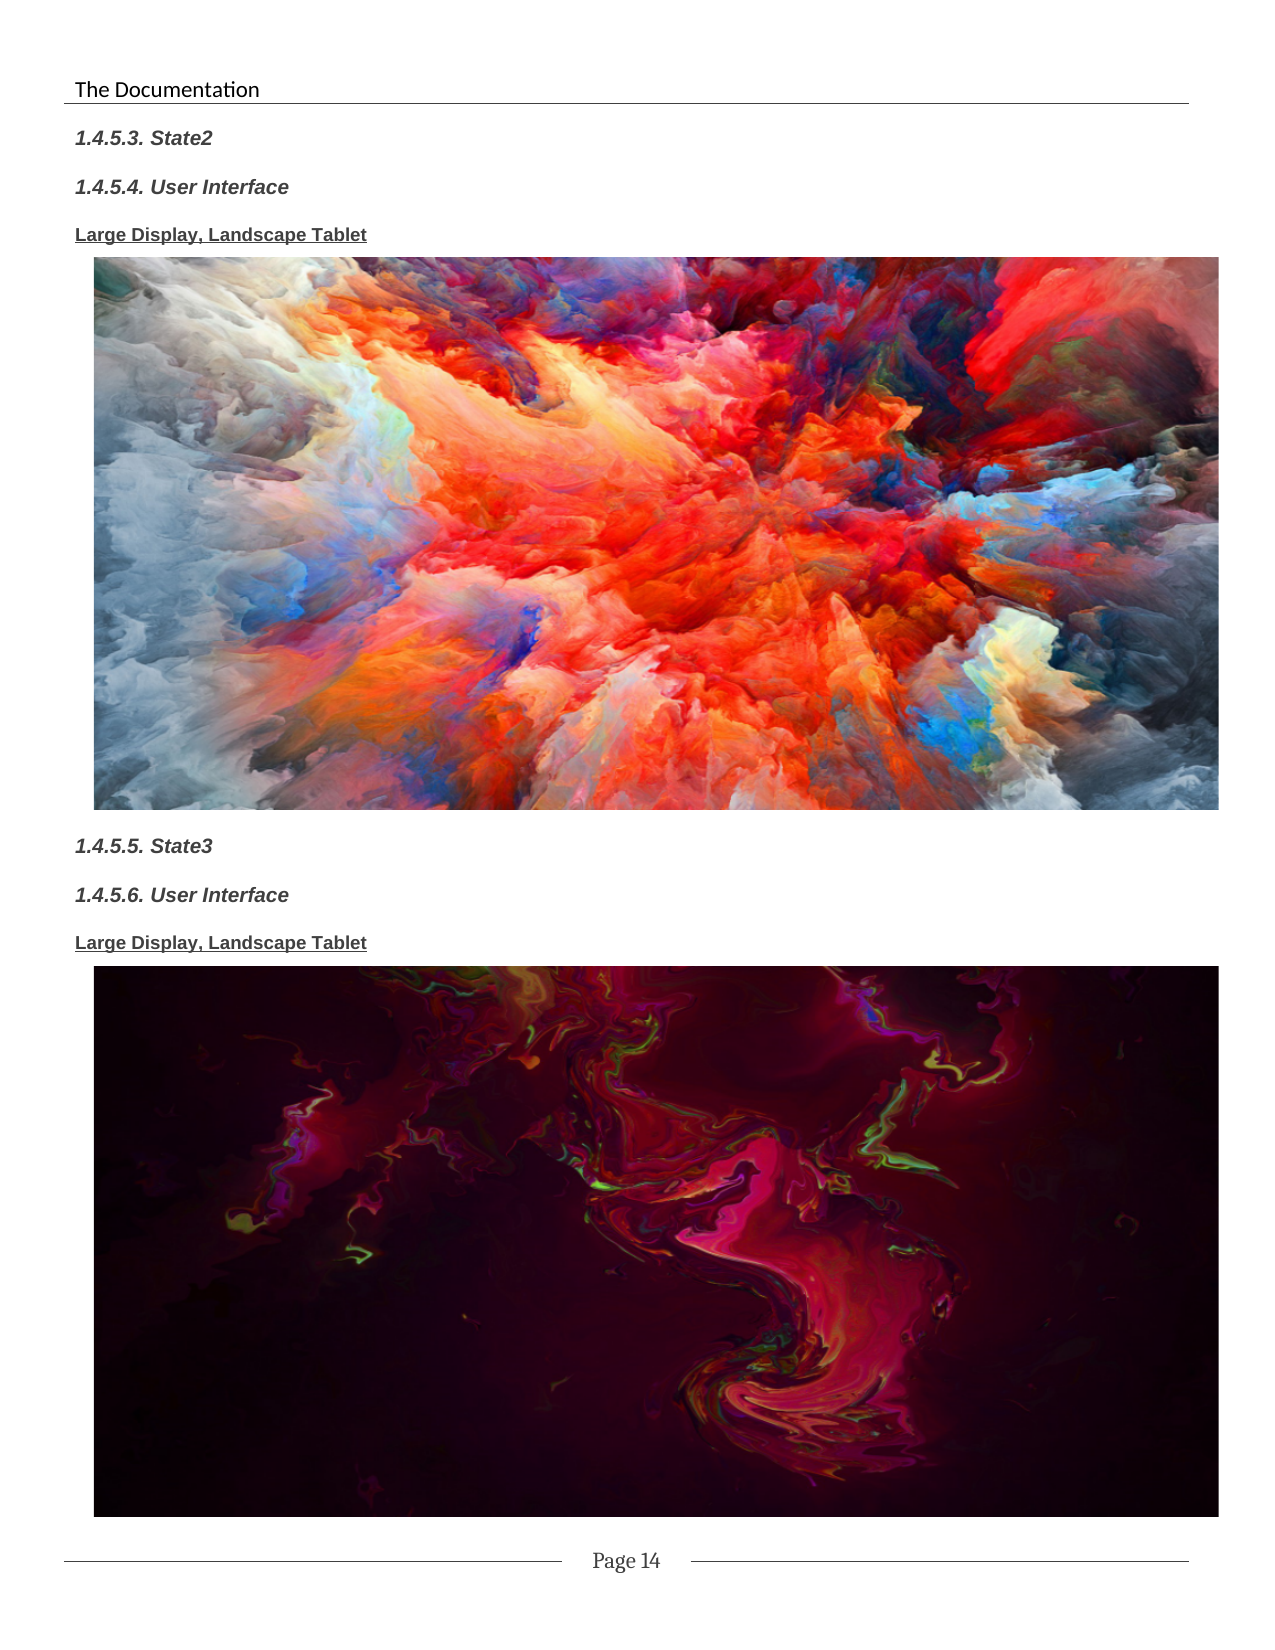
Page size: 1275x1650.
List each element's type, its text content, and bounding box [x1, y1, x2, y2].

subtitle State3 [75, 834, 1200, 858]
subtitle State2 [75, 126, 1200, 150]
subtitle Large Display, Landscape Tablet [75, 224, 1200, 245]
subtitle User Interface [75, 175, 1200, 199]
subtitle User Interface [75, 883, 1200, 907]
subtitle Large Display, Landscape Tablet [75, 932, 1200, 954]
